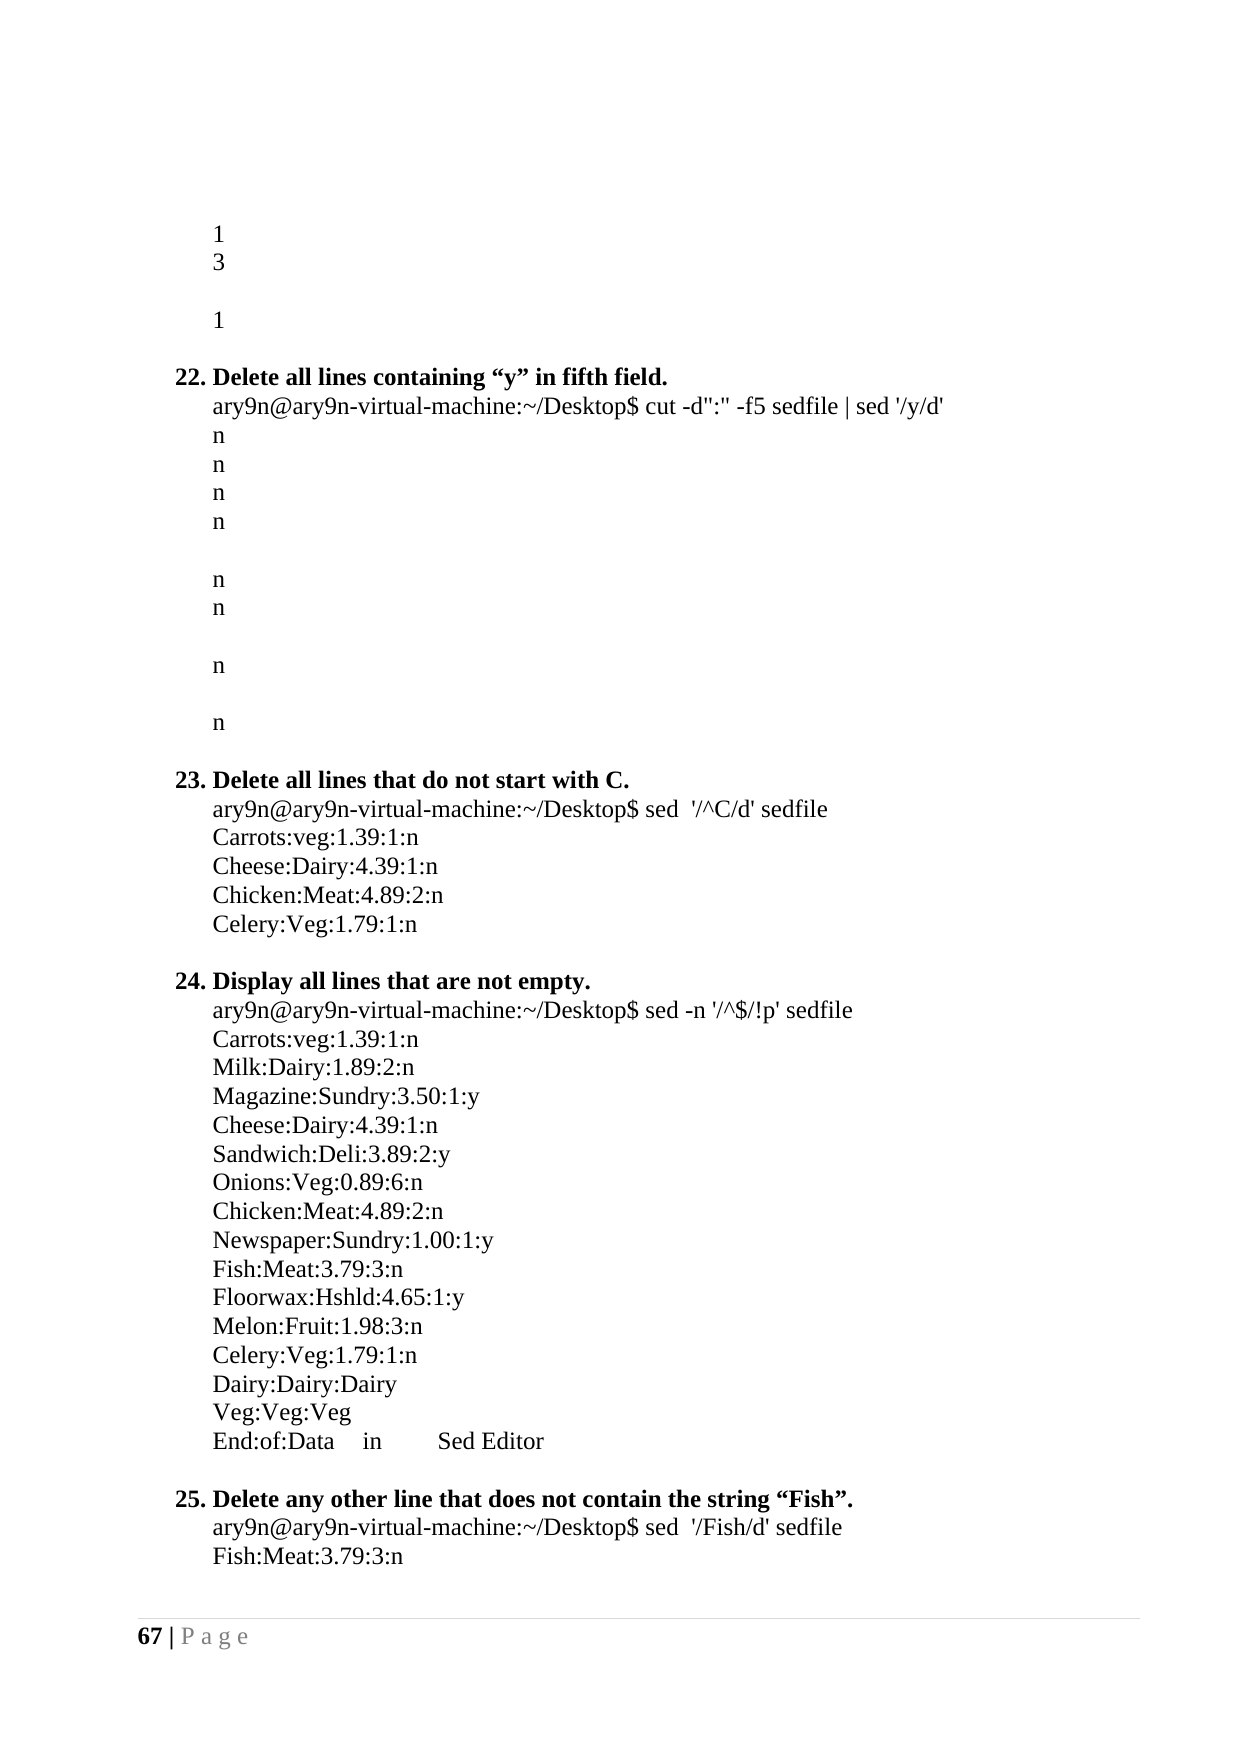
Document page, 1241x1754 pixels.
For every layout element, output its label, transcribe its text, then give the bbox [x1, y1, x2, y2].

text 1 [212, 305, 1140, 334]
text End:of:Data in Sed Editor [212, 1426, 1140, 1455]
text Newspaper:Sundry:1.00:1:y [212, 1225, 1140, 1254]
text n [212, 564, 1140, 592]
text ary9n@ary9n-virtual-machine:~/Desktop$ sed '/^C/d' sedfile [212, 794, 1140, 822]
text Chicken:Meat:4.89:2:n [212, 1196, 1140, 1225]
text n [212, 477, 1140, 506]
text Fish:Meat:3.79:3:n [212, 1254, 1140, 1282]
text 1 [212, 219, 1140, 247]
text ary9n@ary9n-virtual-machine:~/Desktop$ sed -n '/^$/!p' sedfile [212, 995, 1140, 1024]
text n [212, 707, 1140, 736]
text 3 [212, 247, 1140, 276]
list Delete all lines containing “y” in fifth field. [175, 362, 1140, 391]
text Chicken:Meat:4.89:2:n [212, 880, 1140, 909]
text n [212, 592, 1140, 621]
list Display all lines that are not empty. [175, 966, 1140, 995]
text Celery:Veg:1.79:1:n [212, 909, 1140, 937]
text n [212, 449, 1140, 477]
text Magazine:Sundry:3.50:1:y [212, 1081, 1140, 1110]
text Celery:Veg:1.79:1:n [212, 1340, 1140, 1369]
text Fish:Meat:3.79:3:n [212, 1541, 1140, 1570]
text n [212, 420, 1140, 449]
text Melon:Fruit:1.98:3:n [212, 1311, 1140, 1340]
text Cheese:Dairy:4.39:1:n [212, 851, 1140, 880]
text Milk:Dairy:1.89:2:n [212, 1052, 1140, 1081]
text Sandwich:Deli:3.89:2:y [212, 1139, 1140, 1167]
text ary9n@ary9n-virtual-machine:~/Desktop$ sed '/Fish/d' sedfile [212, 1512, 1140, 1541]
text Veg:Veg:Veg [212, 1397, 1140, 1426]
text Onions:Veg:0.89:6:n [212, 1167, 1140, 1196]
list Delete all lines that do not start with C. [175, 765, 1140, 794]
text Floorwax:Hshld:4.65:1:y [212, 1282, 1140, 1311]
text Cheese:Dairy:4.39:1:n [212, 1110, 1140, 1139]
text n [212, 506, 1140, 535]
text n [212, 650, 1140, 679]
text Dairy:Dairy:Dairy [212, 1369, 1140, 1397]
text Carrots:veg:1.39:1:n [212, 822, 1140, 851]
text ary9n@ary9n-virtual-machine:~/Desktop$ cut -d":" -f5 sedfile | sed '/y/d' [212, 391, 1140, 420]
text Carrots:veg:1.39:1:n [212, 1024, 1140, 1052]
list Delete any other line that does not contain the string “Fish”. [175, 1484, 1140, 1512]
